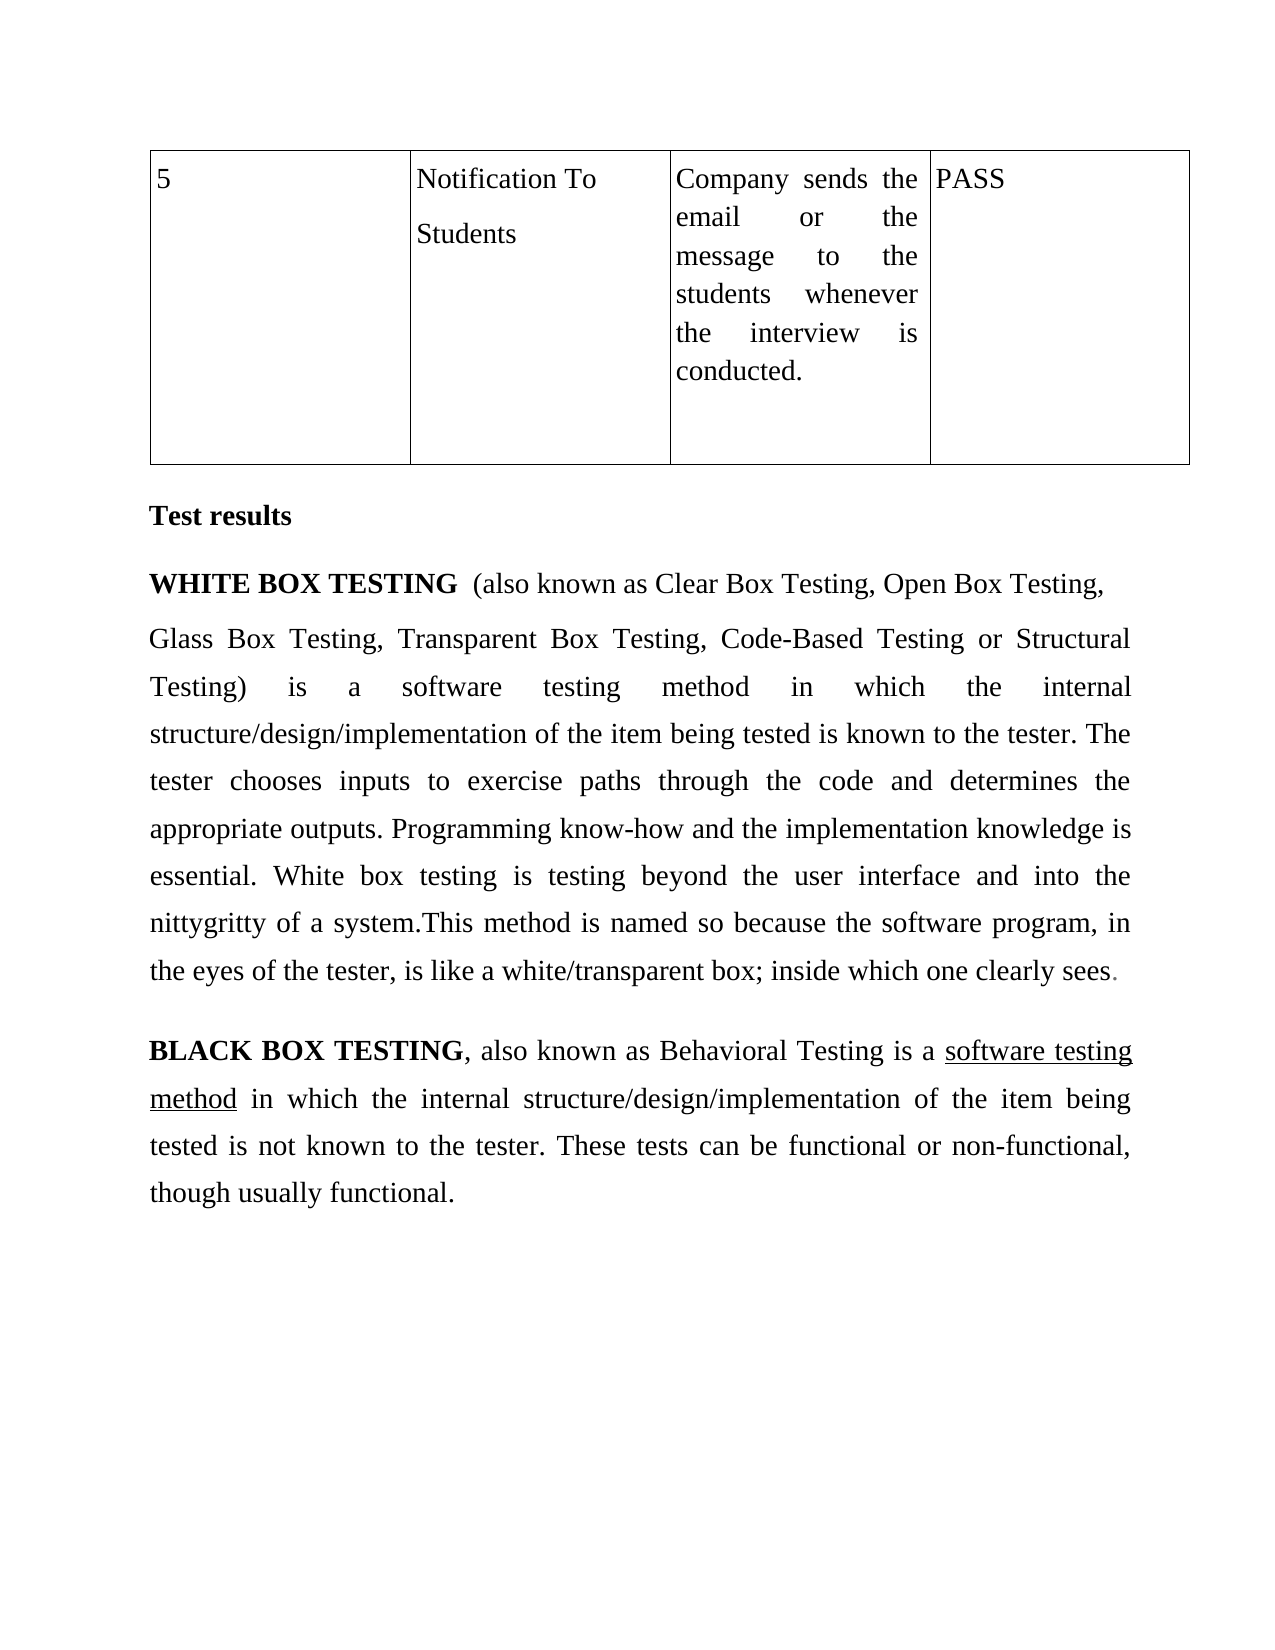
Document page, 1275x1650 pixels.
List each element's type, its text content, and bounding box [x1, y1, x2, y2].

table_cell 5 [151, 151, 410, 464]
table_cell PASS [931, 151, 1189, 464]
text BLACK BOX TESTING, also known as Behavioral Testing is a software testing method in which the internal structure/design/implementation of the item being tested is not known to the tester. These tests can be functional or non-functional, though usually functional. [148, 1033, 1132, 1209]
text WHITE BOX TESTING (also known as Clear Box Testing, Open Box Testing, [148, 566, 1199, 599]
text Test results [148, 498, 1200, 532]
table_cell Notification To Students [411, 151, 670, 464]
table_cell Company sends the email or the message to the students whenever the interview is conducted. [671, 151, 930, 464]
text Glass Box Testing, Transparent Box Testing, Code-Based Testing or Structural Testing) is a software testing method in which the internal structure/design/implementation of the item being tested is known to the tester. The tester chooses inputs to exercise paths through the code and determines the appropriate outputs. Programming know-how and the implementation knowledge is essential. White box testing is testing beyond the user interface and into the nittygritty of a system.This method is named so because the software program, in the eyes of the tester, is like a white/transparent box; inside which one clearly sees. [148, 622, 1132, 986]
